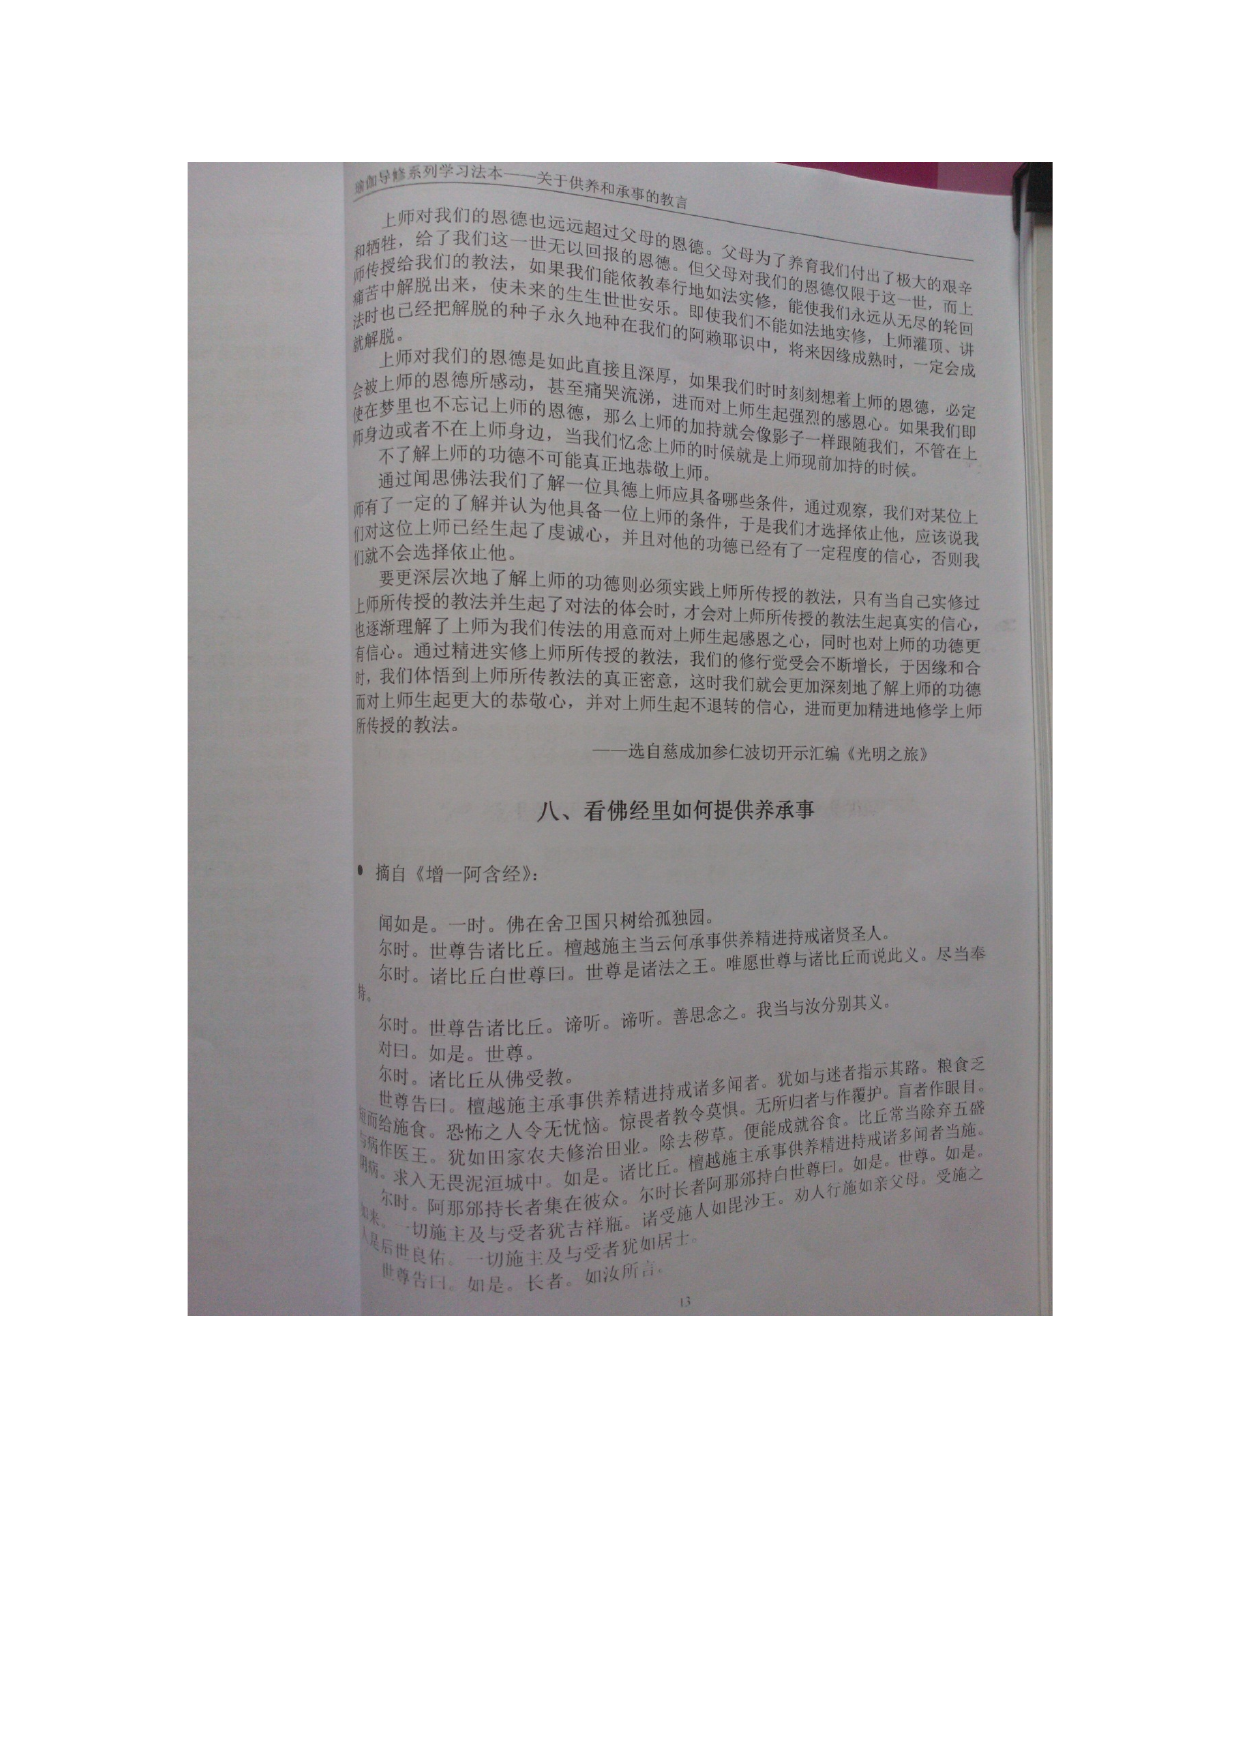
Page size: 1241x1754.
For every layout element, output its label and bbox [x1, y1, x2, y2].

picture [187, 162, 1053, 1316]
